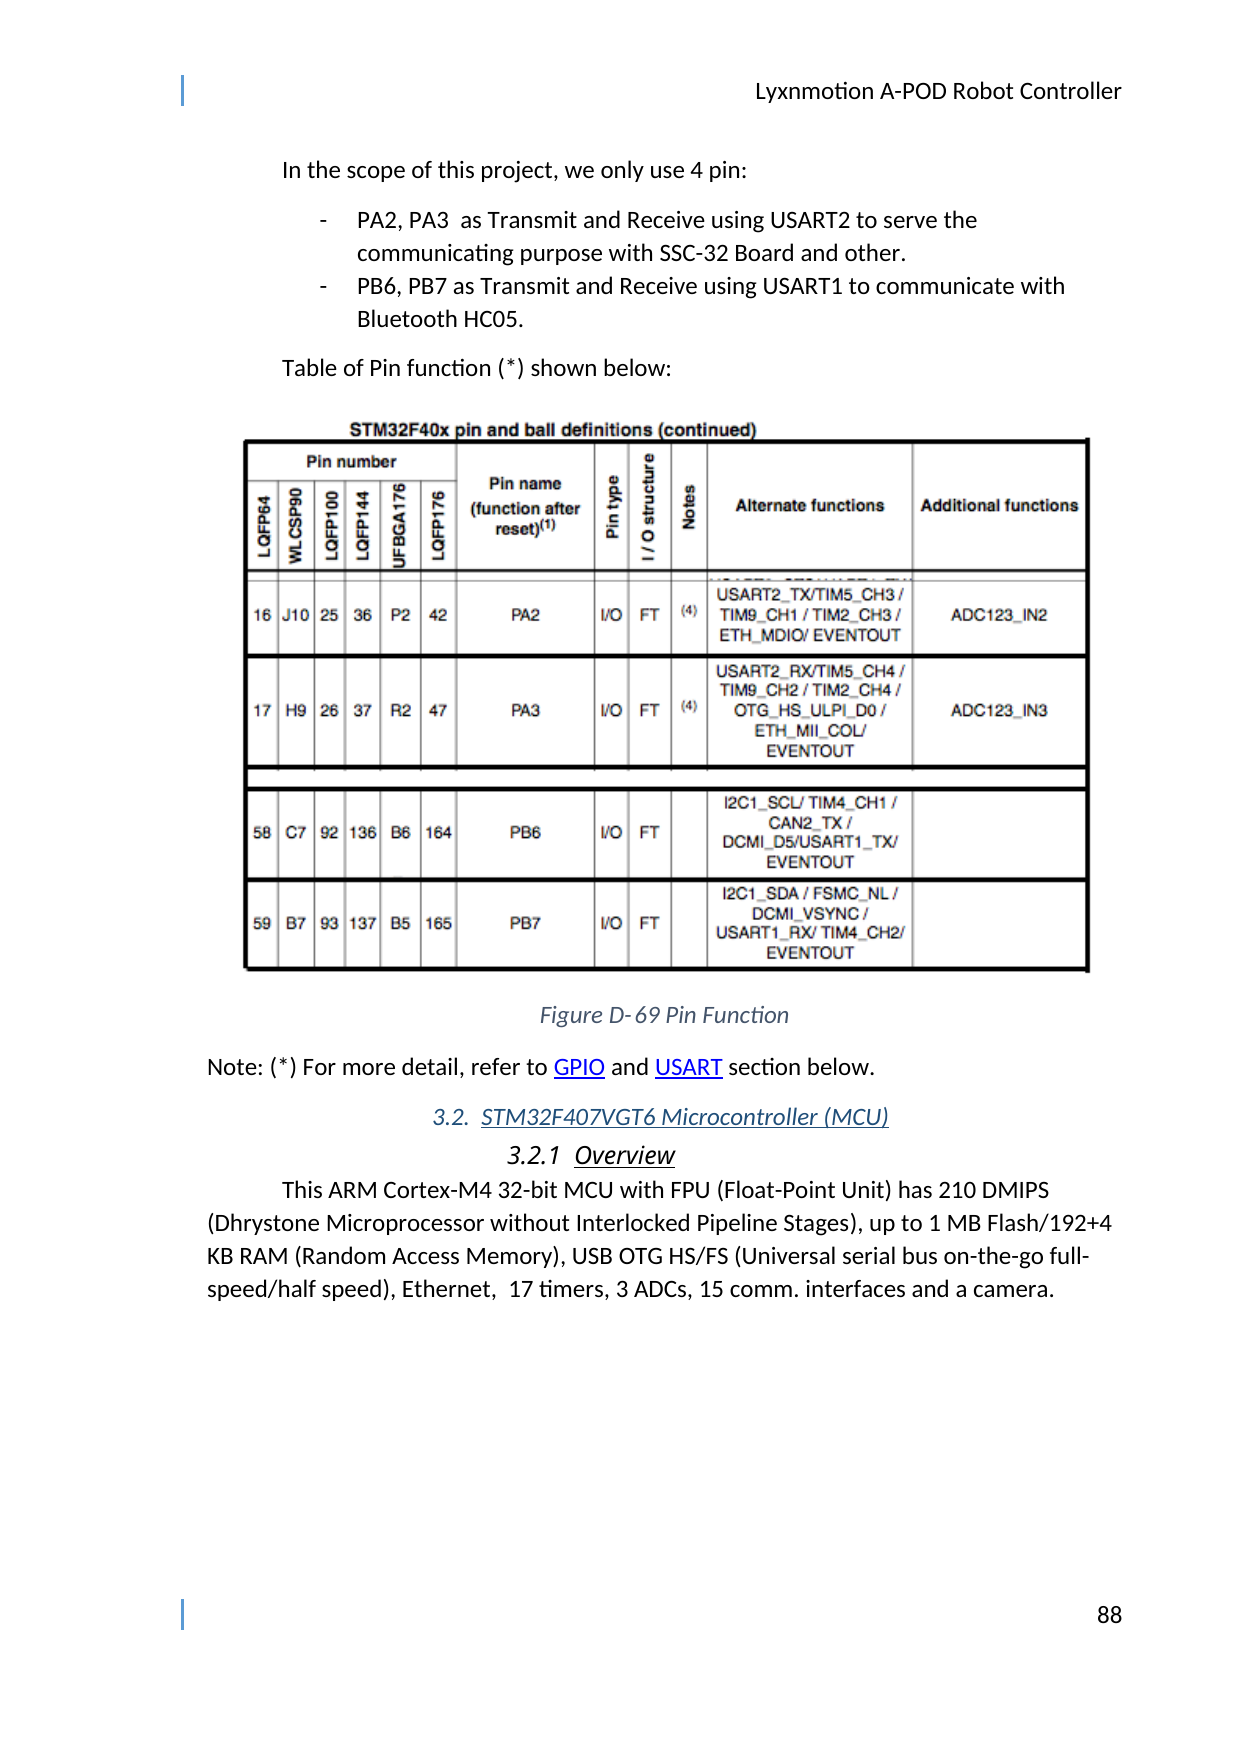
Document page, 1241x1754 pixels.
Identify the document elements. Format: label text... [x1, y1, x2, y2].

picture [220, 402, 1109, 981]
text Note: (*) For more detail, refer to GPIO and USART section below. [207, 1051, 1122, 1082]
text In the scope of this project, we only use 4 pin: [207, 155, 1122, 185]
subtitle Overview [507, 1138, 1122, 1172]
subtitle STM32F407VGT6 Microcontroller (MCU) [432, 1101, 1122, 1131]
list PB6, PB7 as Transmit and Receive using USART1 to communicate with Bluetooth HC05. [319, 270, 1122, 333]
list PA2, PA3 as Transmit and Receive using USART2 to serve the communicating purpose with SSC-32 Board and other. [319, 204, 1122, 268]
text Table of Pin function (*) shown below: [207, 353, 1122, 383]
text This ARM Cortex-M4 32-bit MCU with FPU (Float-Point Unit) has 210 DMIPS (Dhrystone Microprocessor without Interlocked Pipeline Stages), up to 1 MB Flash/192+4 KB RAM (Random Access Memory), USB OTG HS/FS (Universal serial bus on-the-go full-speed/half speed), Ethernet, 17 timers, 3 ADCs, 15 comm. interfaces and a camera. [207, 1174, 1122, 1304]
